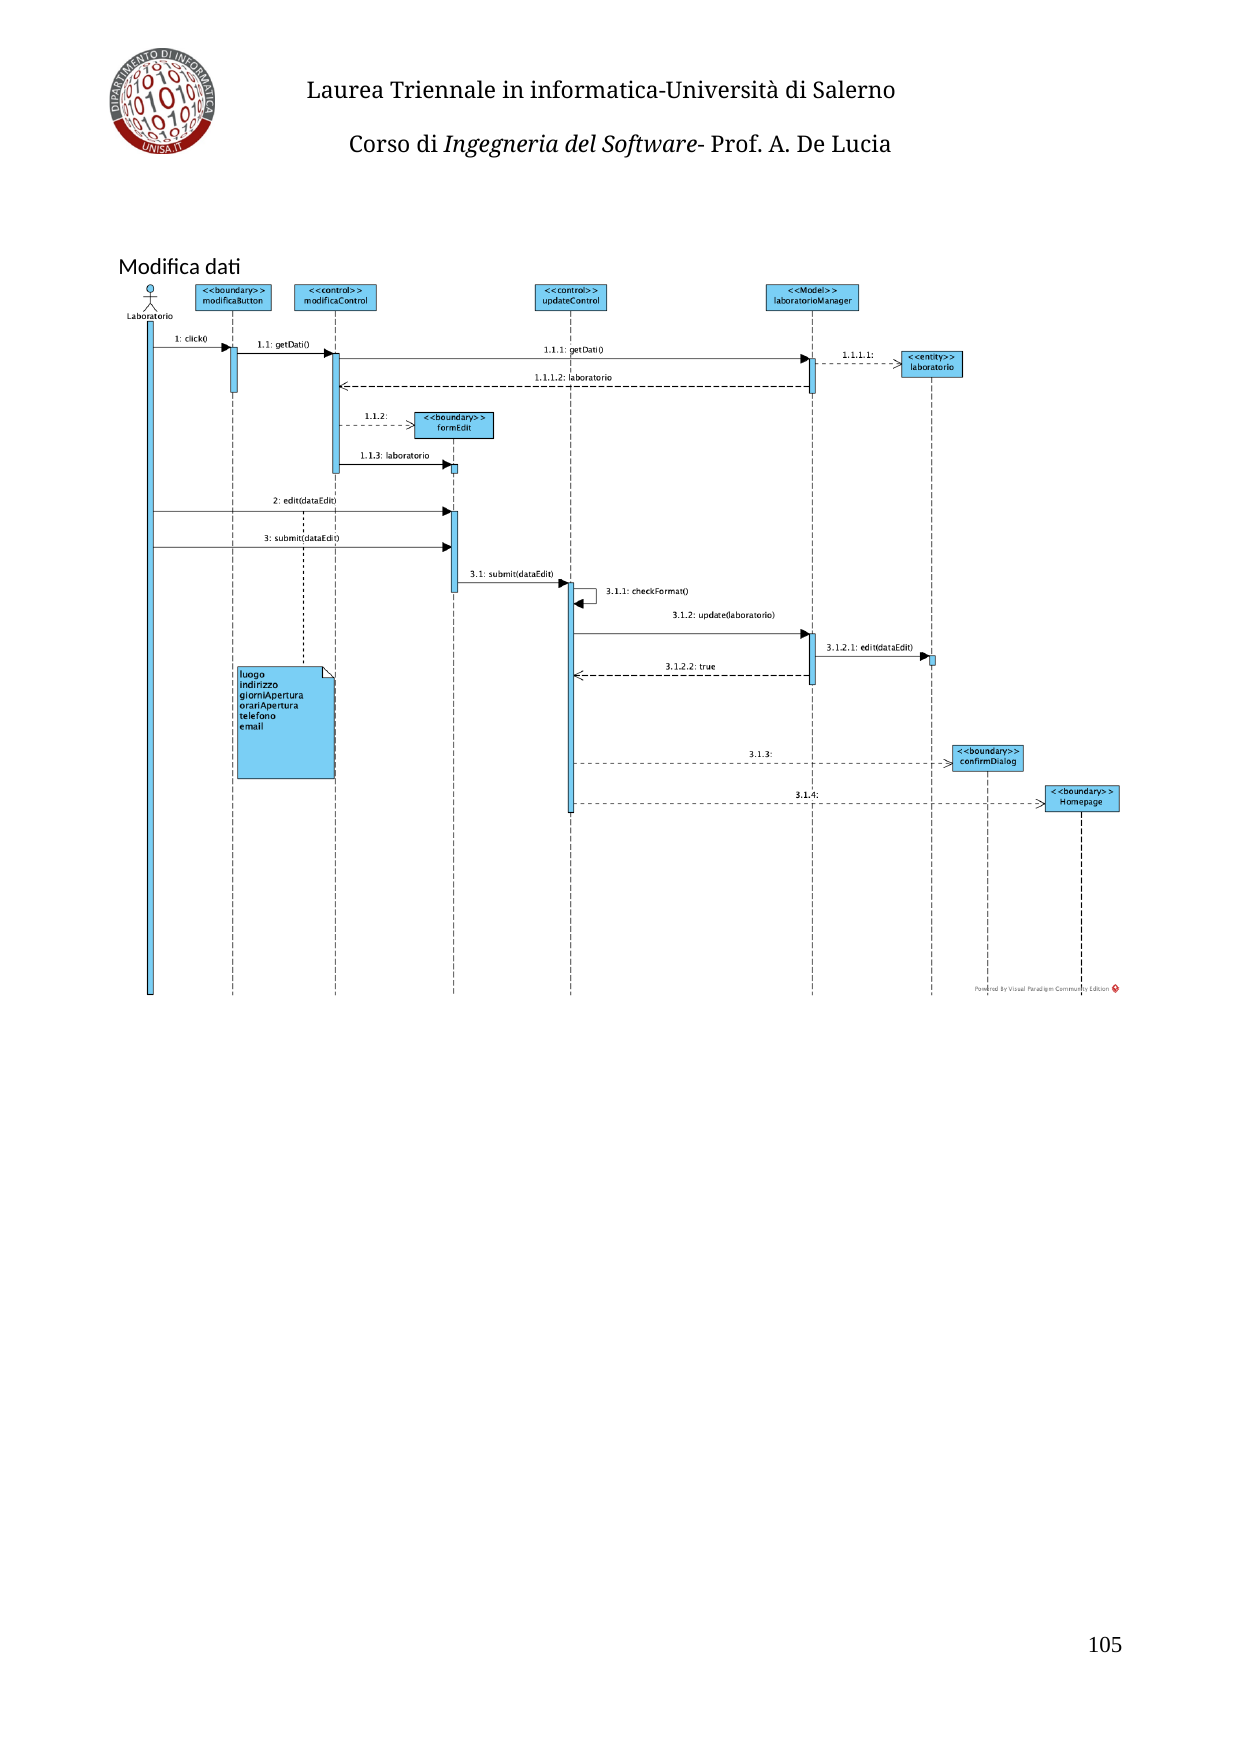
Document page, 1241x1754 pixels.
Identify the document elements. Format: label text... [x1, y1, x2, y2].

picture [109, 48, 215, 154]
subtitle Modifica dati [118, 252, 1122, 280]
picture [118, 283, 1122, 998]
